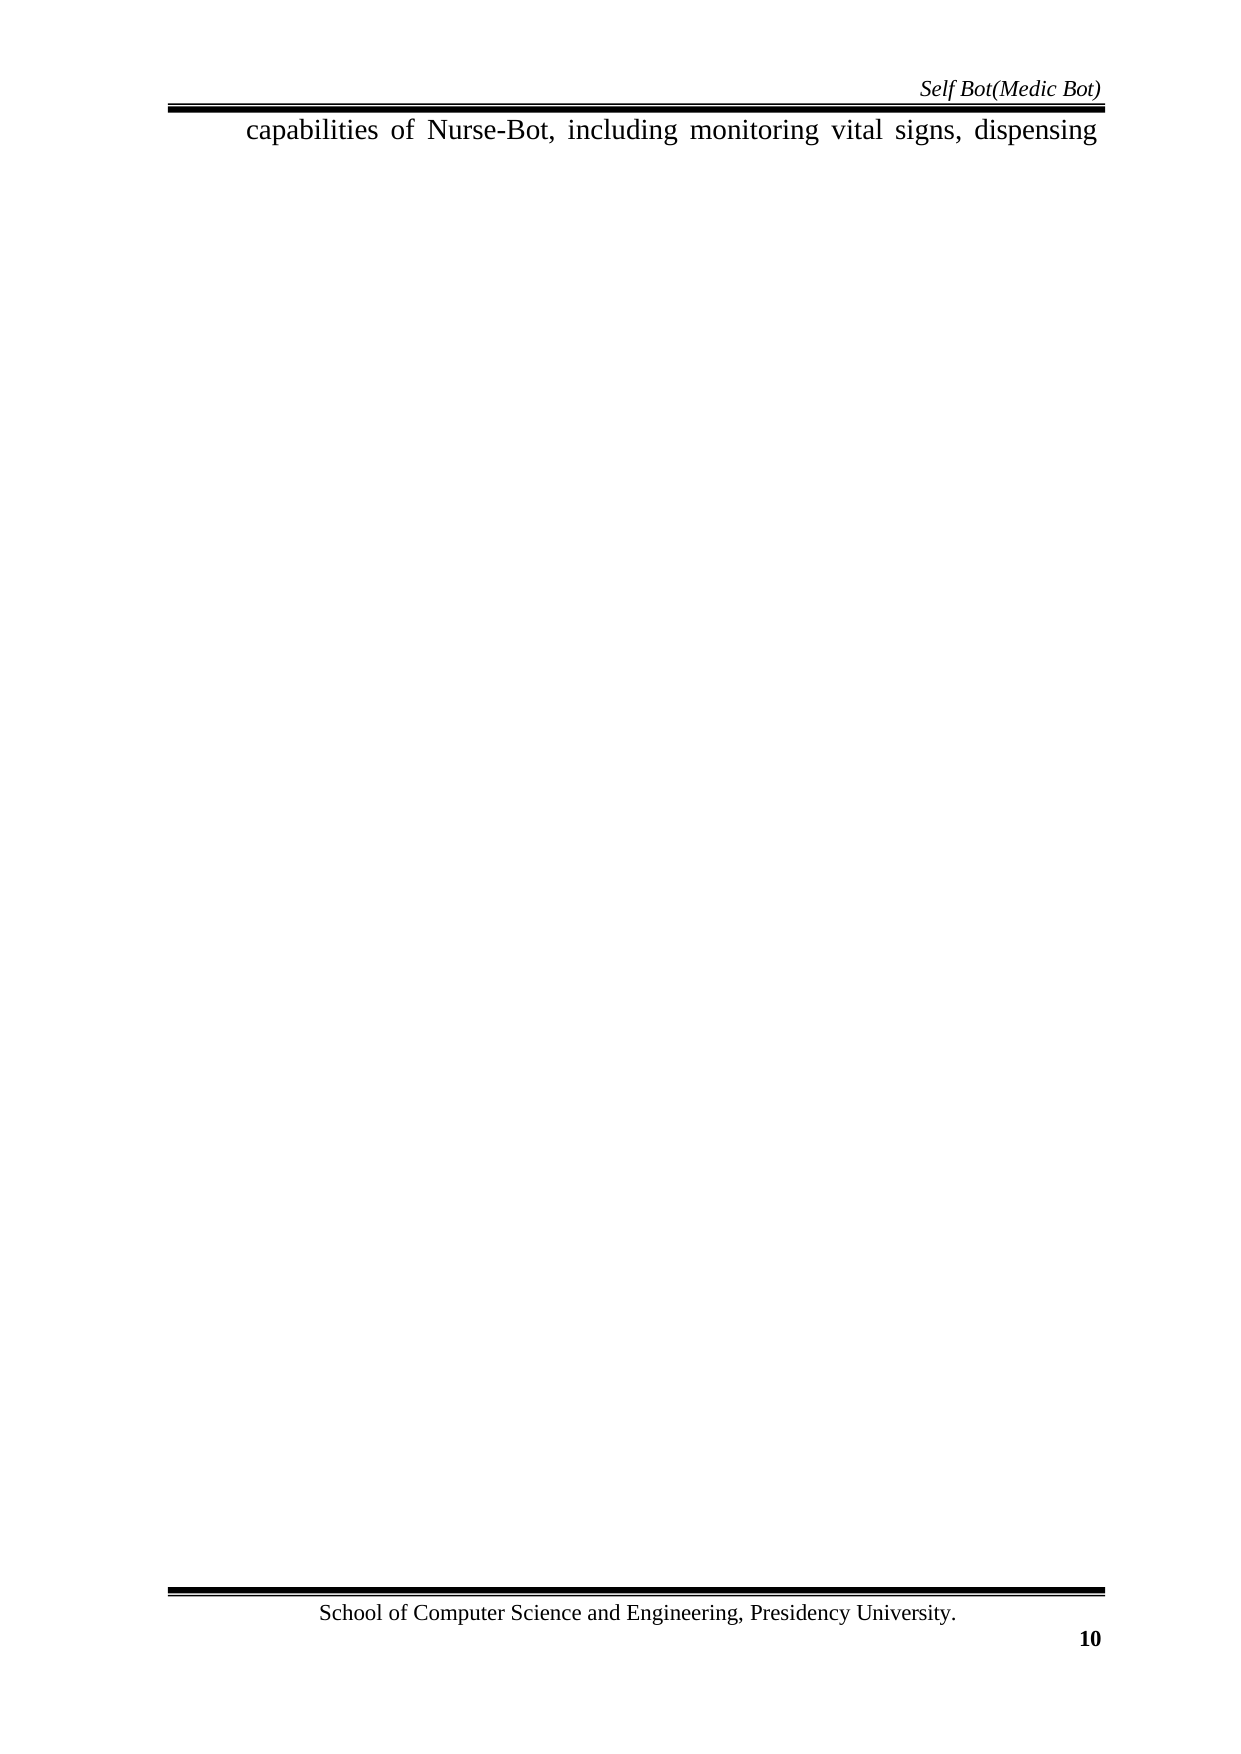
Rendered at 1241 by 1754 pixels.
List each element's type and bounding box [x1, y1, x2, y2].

text [246, 112, 1102, 146]
